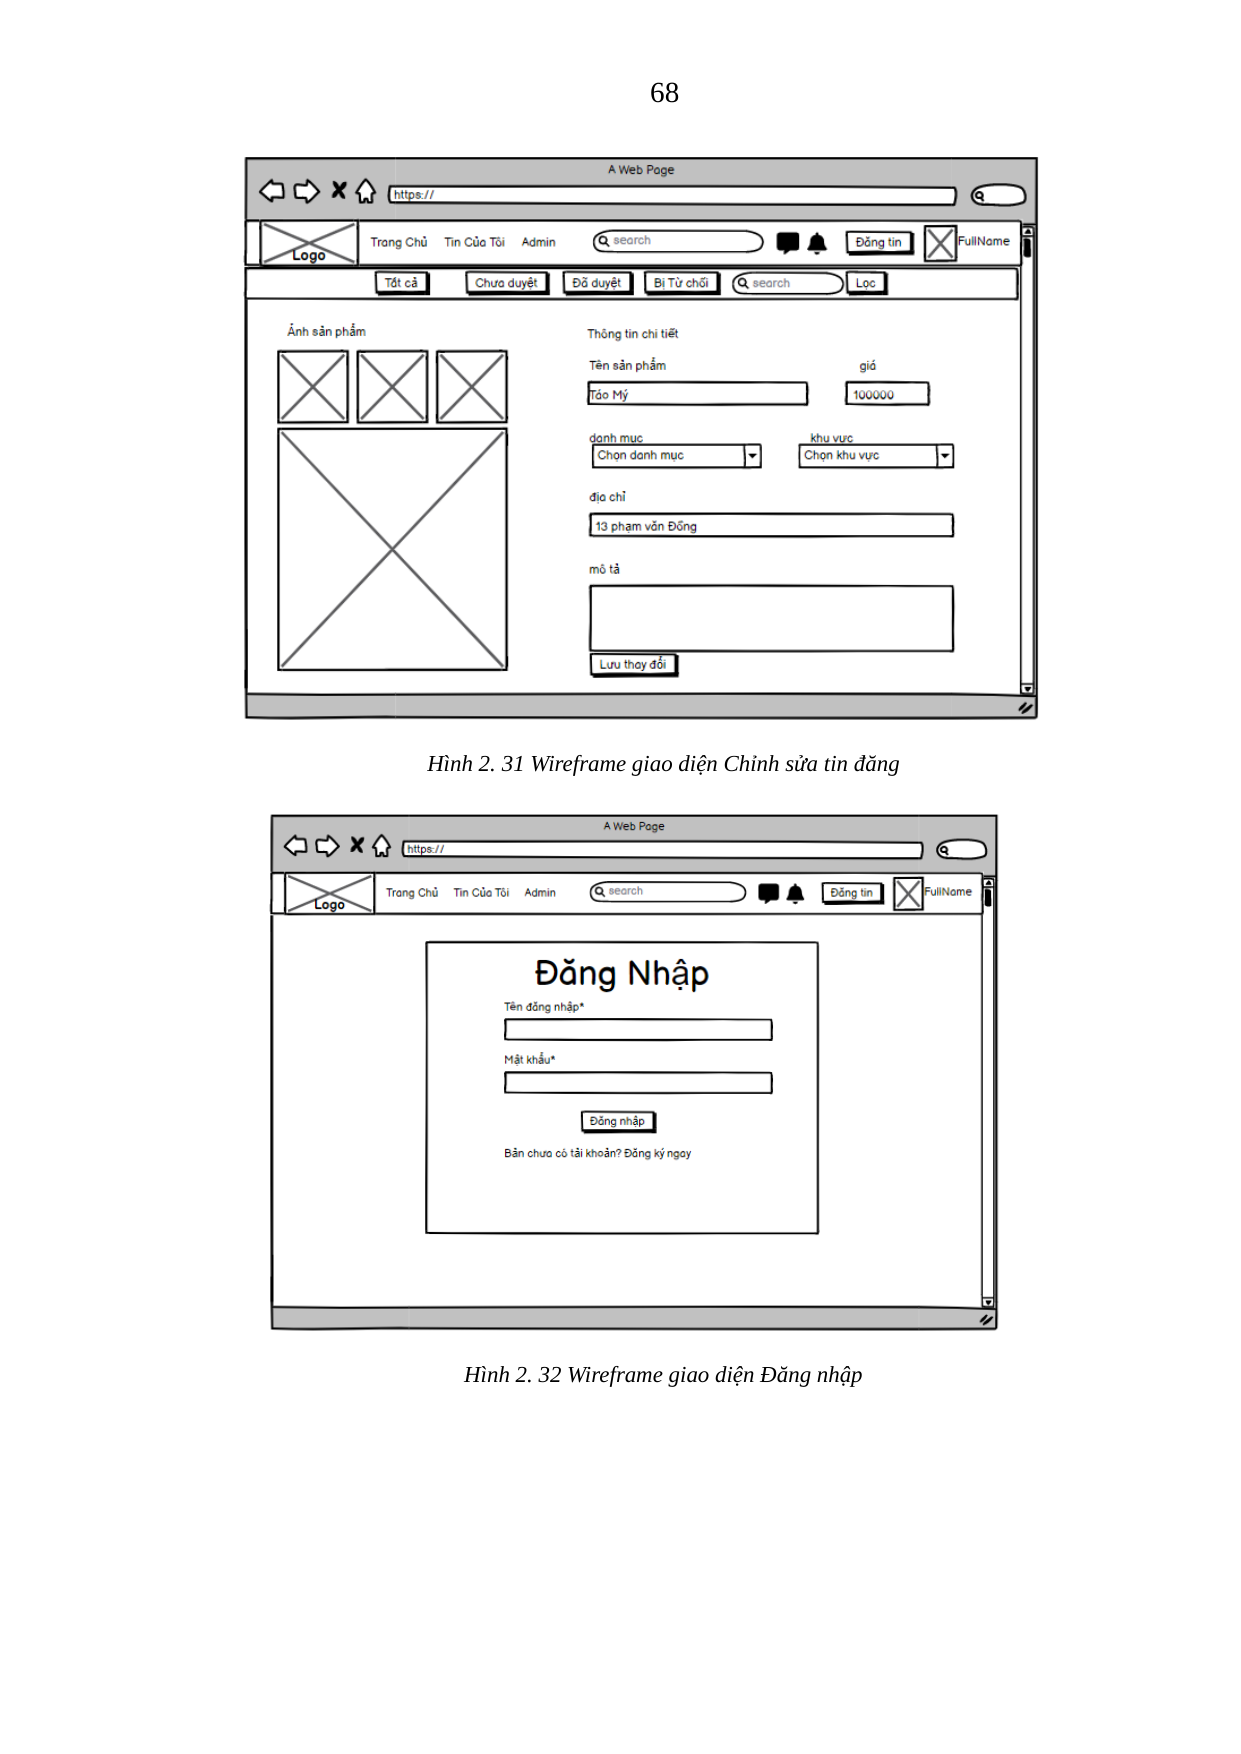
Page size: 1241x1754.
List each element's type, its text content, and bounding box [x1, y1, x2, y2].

picture [206, 147, 1123, 732]
picture [206, 797, 1123, 1342]
